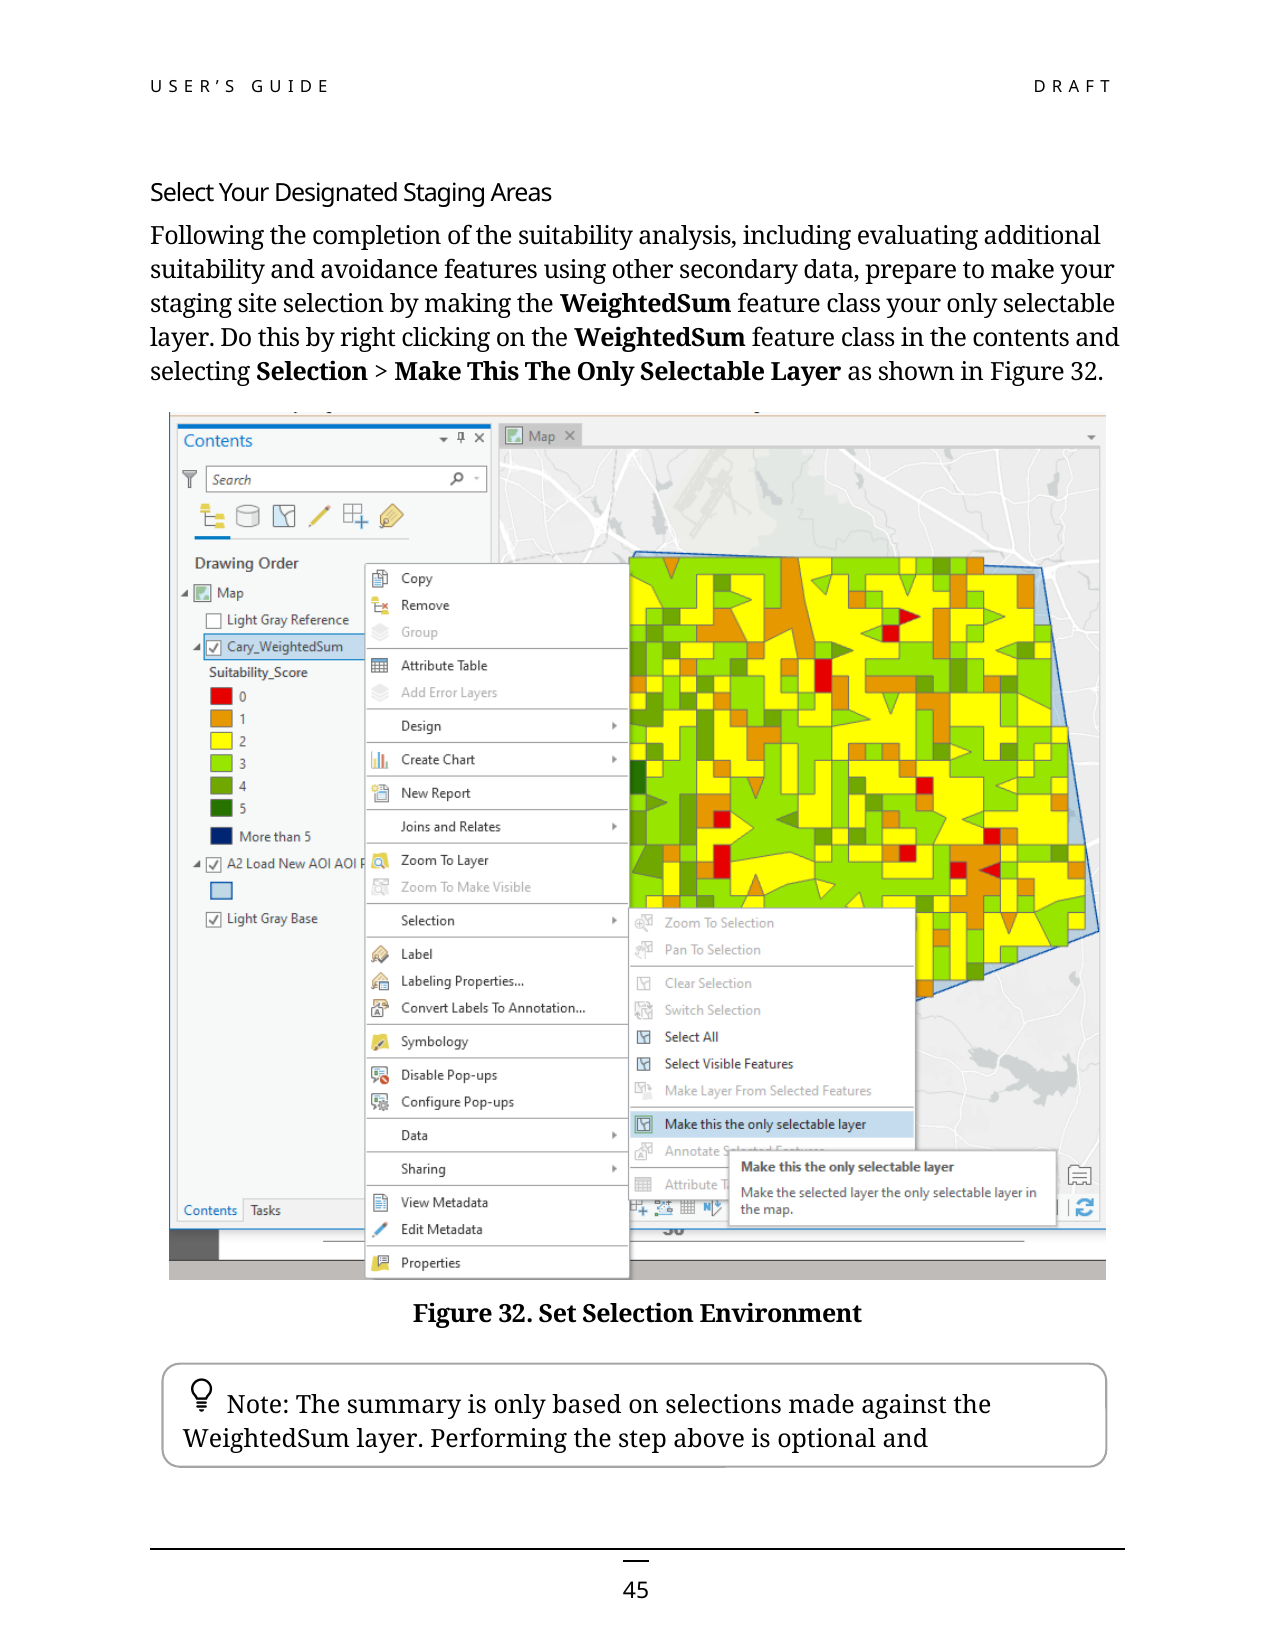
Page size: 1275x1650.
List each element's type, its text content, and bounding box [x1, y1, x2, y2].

title Figure 32. Set Selection Environment [150, 1296, 1125, 1330]
subtitle Select Your Designated Staging Areas [150, 175, 1125, 209]
picture [169, 412, 1106, 1280]
text Following the completion of the suitability analysis, including evaluating additional suitability and avoidance features using other secondary data, prepare to make your staging site selection by making the WeightedSum feature class your only selectable layer. Do this by right clicking on the WeightedSum feature class in the contents and selecting Selection > Make This The Only Selectable Layer as shown in Figure 32. [150, 217, 1125, 388]
picture [182, 1376, 220, 1414]
